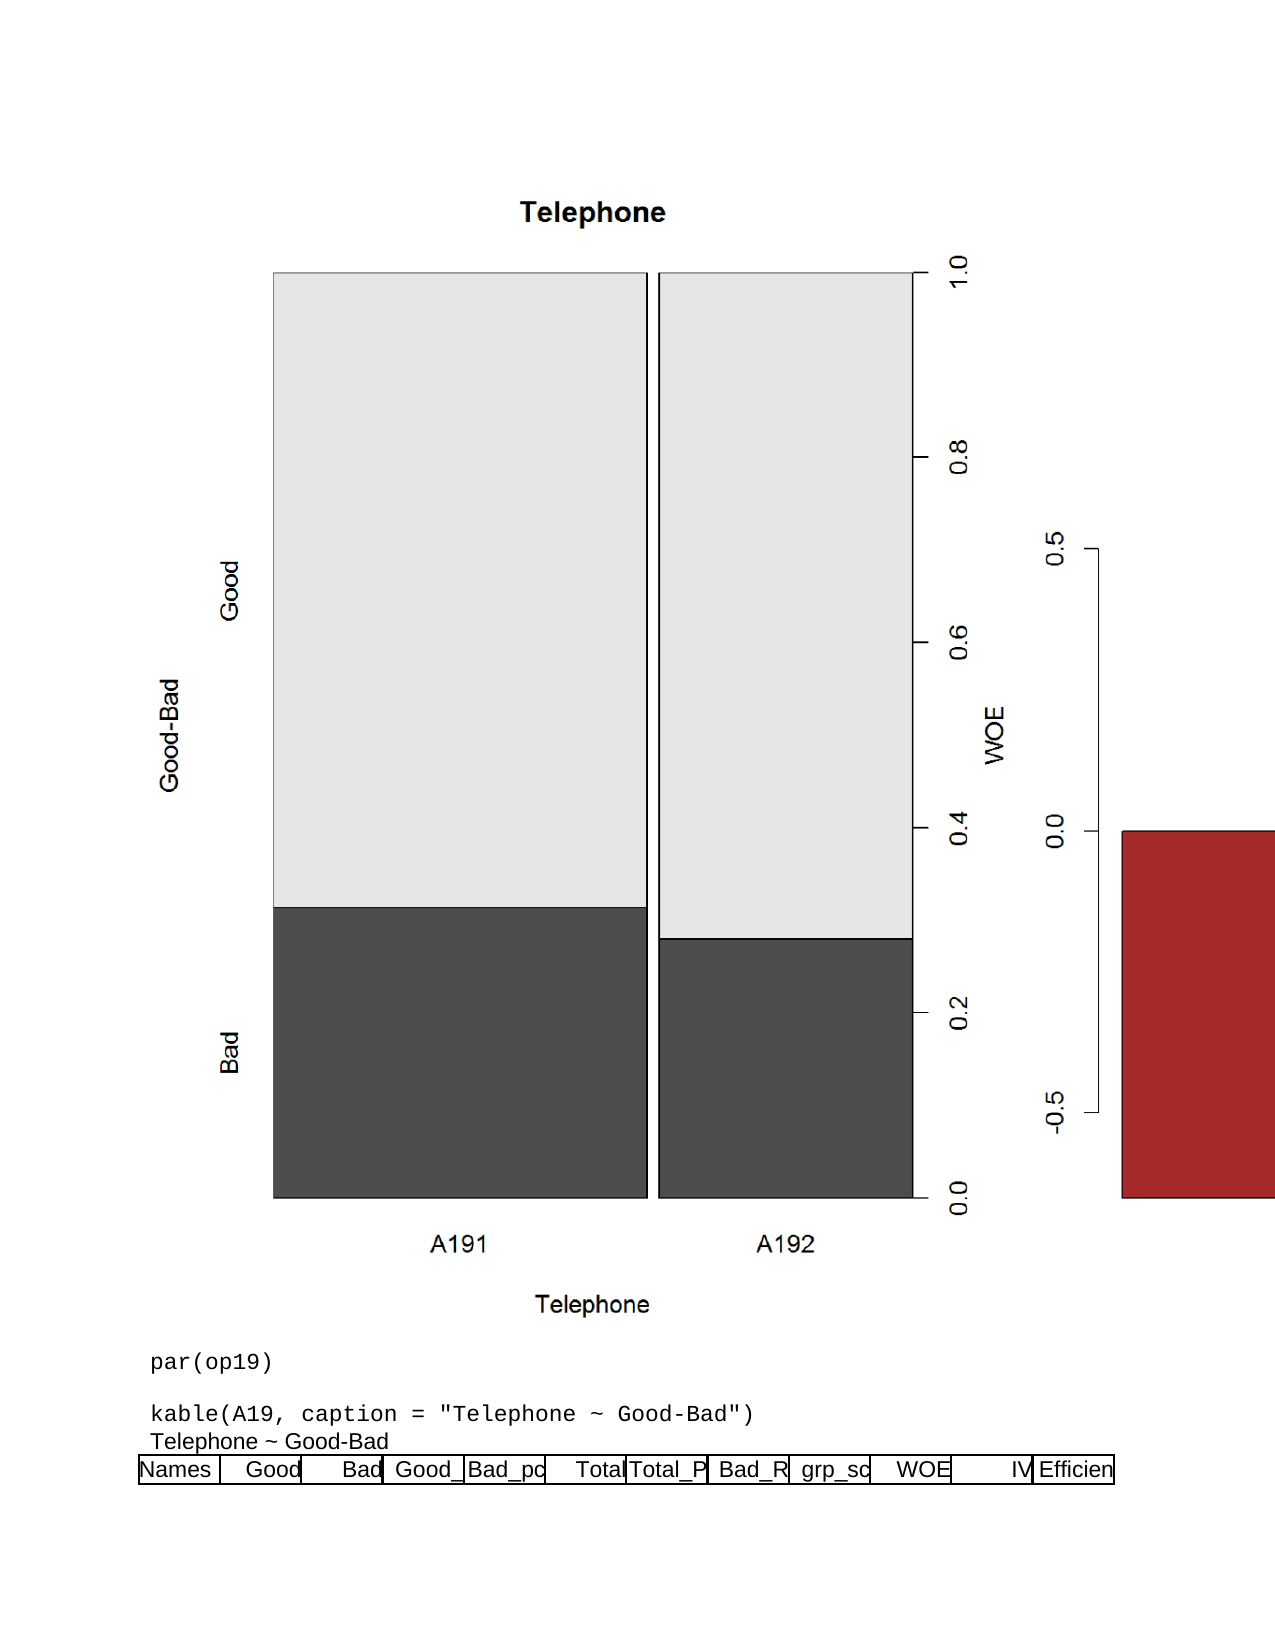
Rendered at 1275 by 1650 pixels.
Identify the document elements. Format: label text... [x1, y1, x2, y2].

table_header Total_Pct [627, 1456, 706, 1483]
table_header grp_score [790, 1456, 869, 1483]
picture [150, 150, 1275, 1351]
table_header WOE [871, 1456, 950, 1483]
table_header IV [952, 1456, 1031, 1483]
text Telephone ~ Good-Bad [150, 1428, 1125, 1454]
table_header Bad_Rate [709, 1456, 788, 1483]
table_header Efficiency [1034, 1456, 1113, 1483]
text par(op19) kable(A19, caption = "Telephone ~ Good-Bad") [150, 1351, 1125, 1428]
table_header Good [221, 1456, 300, 1483]
table_header Bad_pct [465, 1456, 544, 1483]
table_header Names [140, 1456, 219, 1483]
table_header Total [546, 1456, 625, 1483]
table_header Bad [302, 1456, 381, 1483]
table_header Good_pct [384, 1456, 463, 1483]
